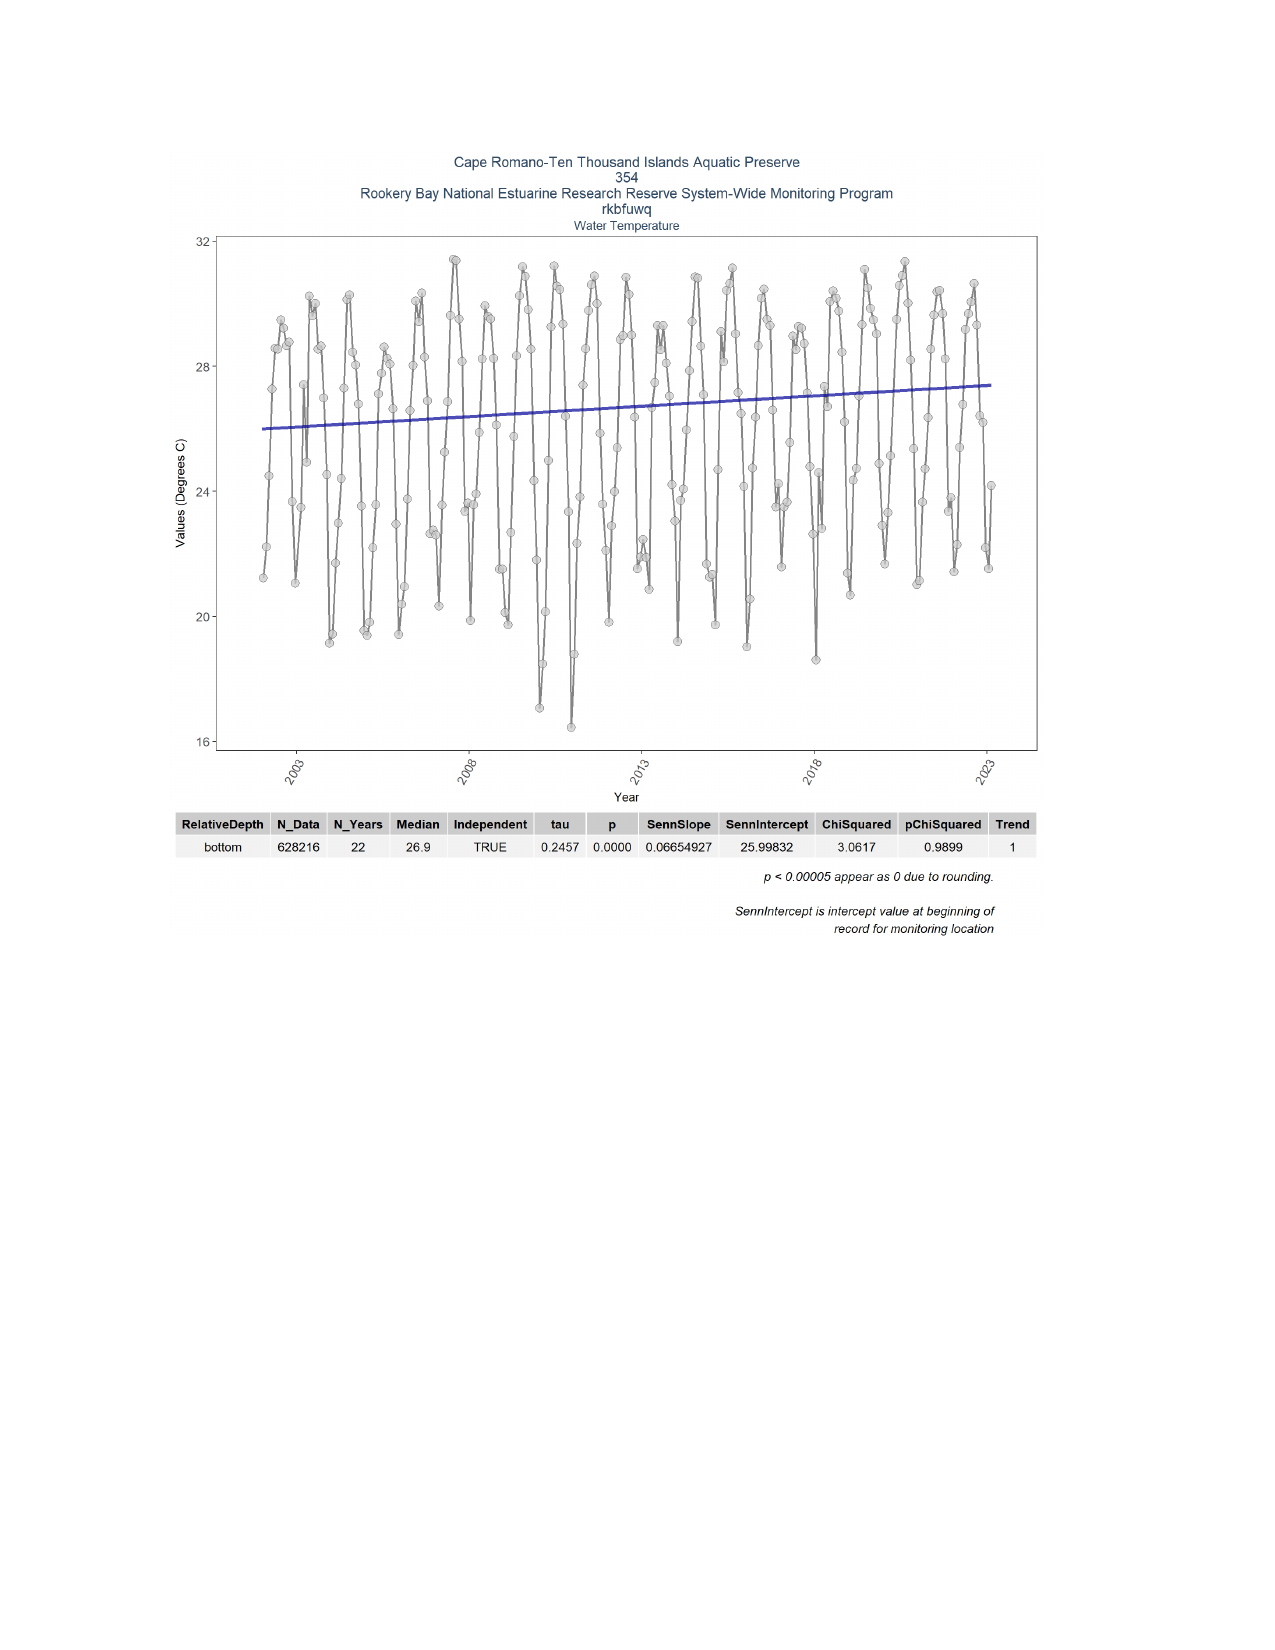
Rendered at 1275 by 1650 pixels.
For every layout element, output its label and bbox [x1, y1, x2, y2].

picture [168, 150, 1044, 938]
